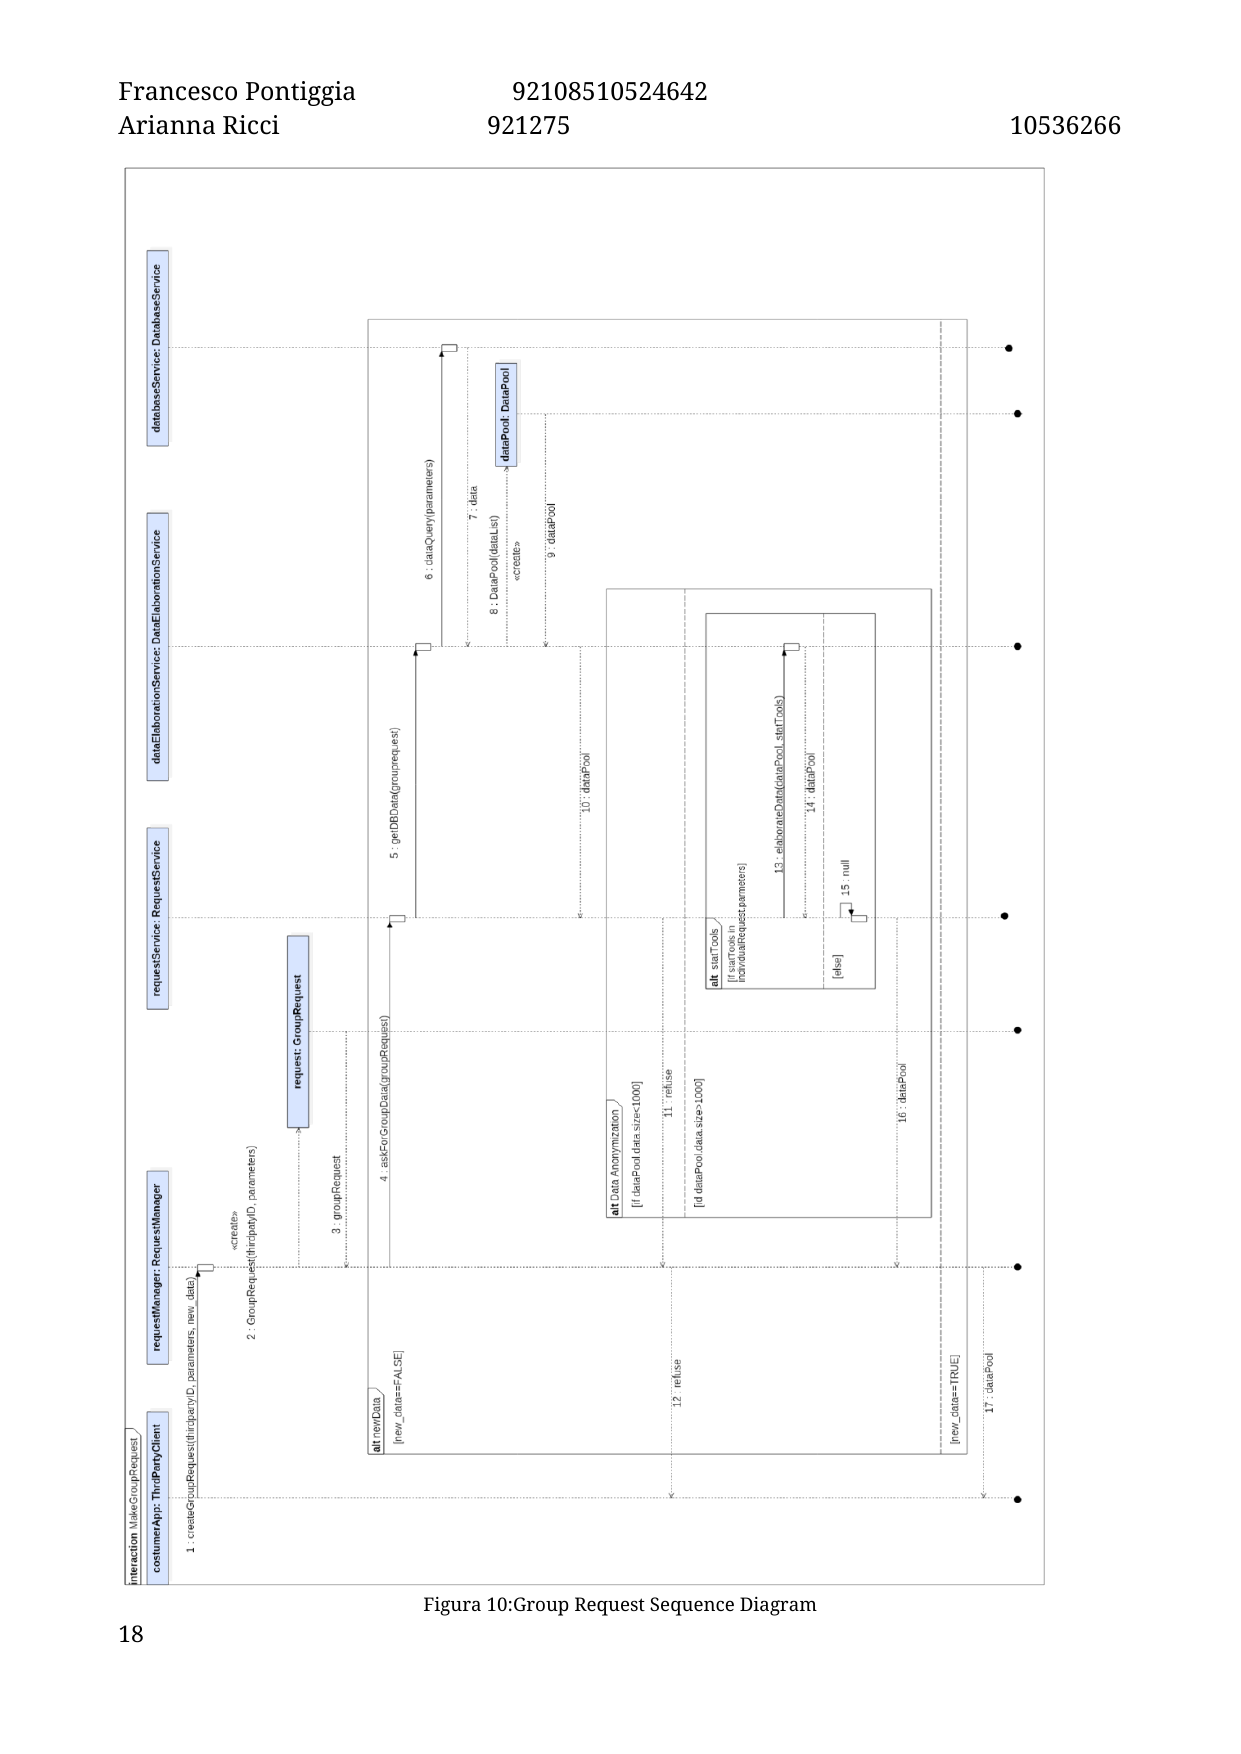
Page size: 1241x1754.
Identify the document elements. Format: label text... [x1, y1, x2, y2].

picture [121, 149, 1065, 1587]
text Figura 10:Group Request Sequence Diagram [118, 1592, 1122, 1617]
